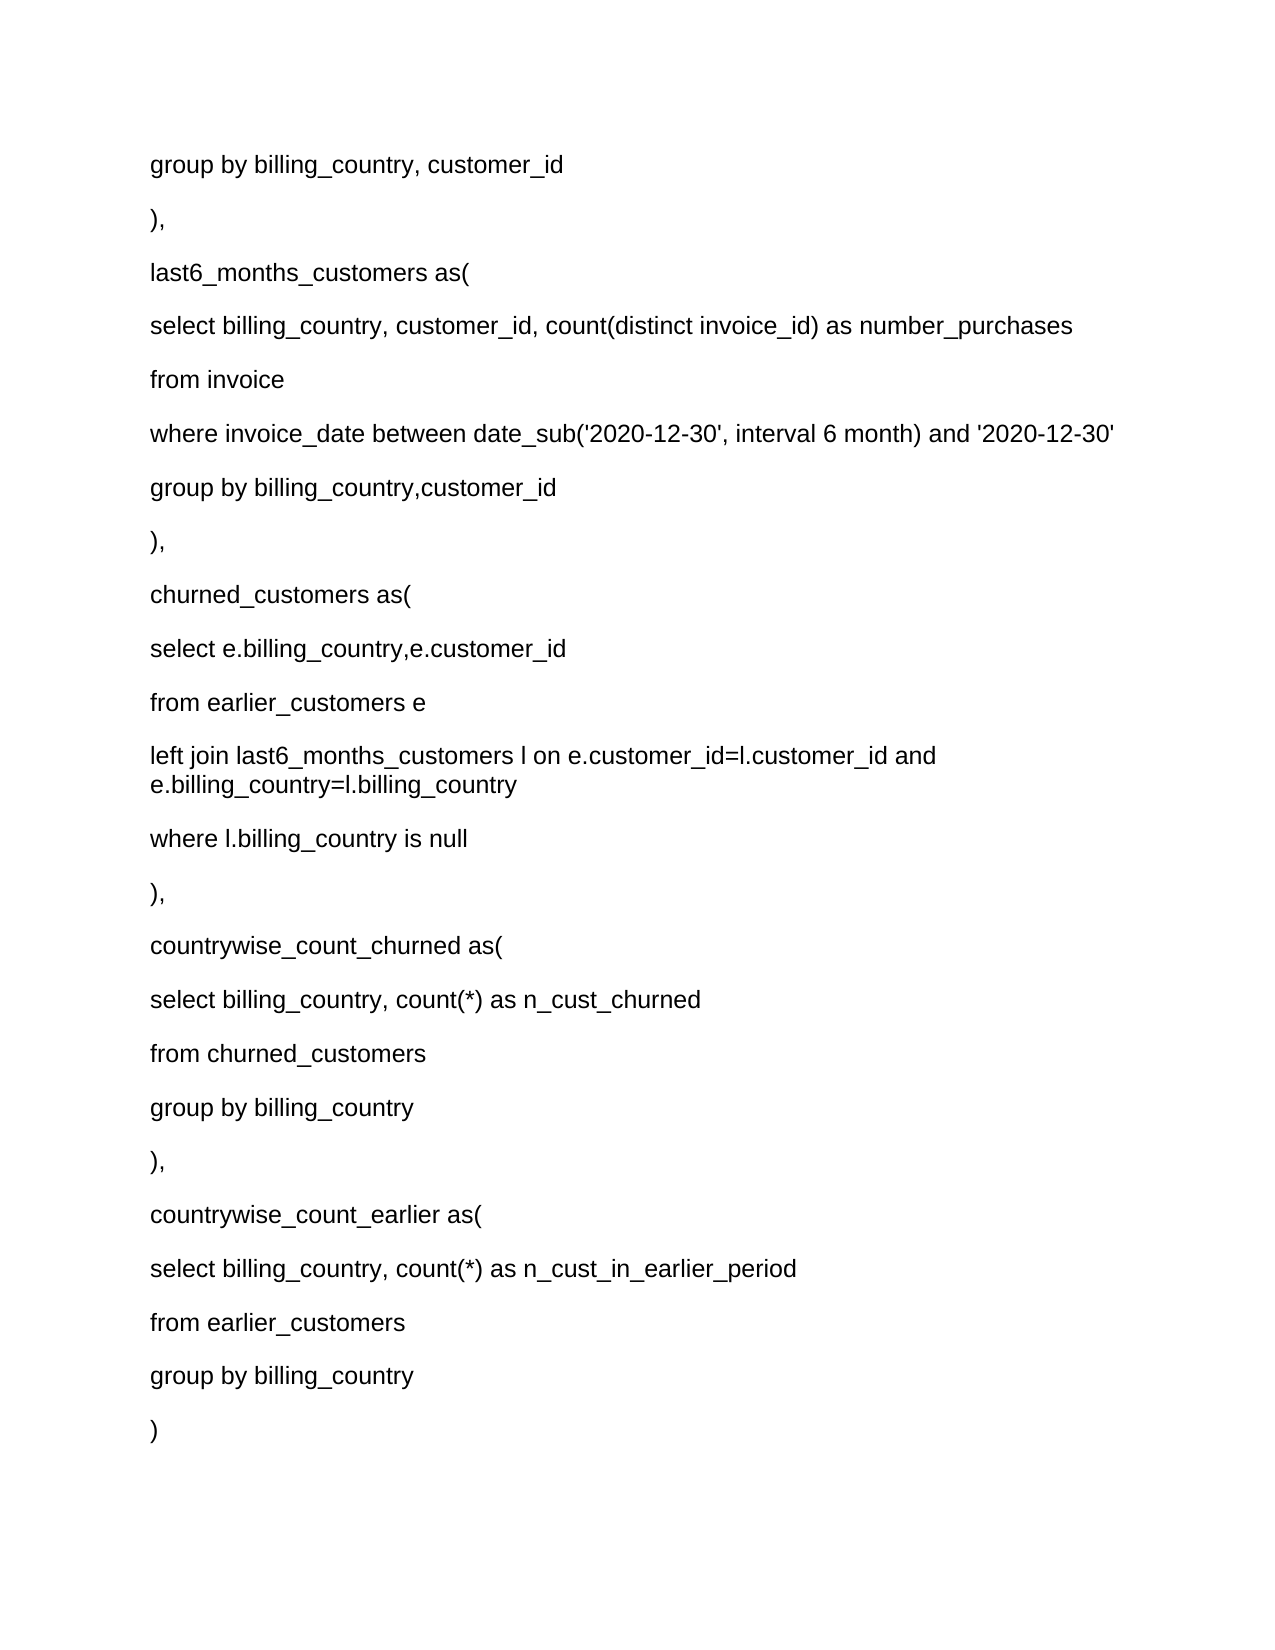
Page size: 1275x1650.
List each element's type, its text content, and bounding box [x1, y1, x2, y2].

text select billing_country, count(*) as n_cust_churned [150, 985, 1125, 1014]
text from invoice [150, 365, 1125, 394]
text last6_months_customers as( [150, 257, 1125, 286]
text churned_customers as( [150, 580, 1125, 609]
text from earlier_customers [150, 1307, 1125, 1336]
text ), [150, 204, 1125, 232]
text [150, 311, 1125, 340]
text from earlier_customers e [150, 687, 1125, 716]
text ), [150, 526, 1125, 555]
text group by billing_country,customer_id [150, 472, 1125, 501]
text group by billing_country [150, 1361, 1125, 1390]
text select e.billing_country,e.customer_id [150, 634, 1125, 662]
text from churned_customers [150, 1039, 1125, 1067]
text where l.billing_country is null [150, 824, 1125, 852]
text countrywise_count_earlier as( [150, 1200, 1125, 1229]
text ), [150, 1146, 1125, 1175]
text group by billing_country, customer_id [150, 150, 1125, 179]
text select billing_country, count(*) as n_cust_in_earlier_period [150, 1254, 1125, 1282]
text group by billing_country [150, 1092, 1125, 1121]
text left join last6_months_customers l on e.customer_id=l.customer_id and e.billing_country=l.billing_country [150, 741, 1125, 799]
text countrywise_count_churned as( [150, 931, 1125, 960]
text where invoice_date between date_sub('2020-12-30', interval 6 month) and '2020-12-30' [150, 419, 1125, 447]
text ) [150, 1415, 1125, 1444]
text ), [150, 877, 1125, 906]
